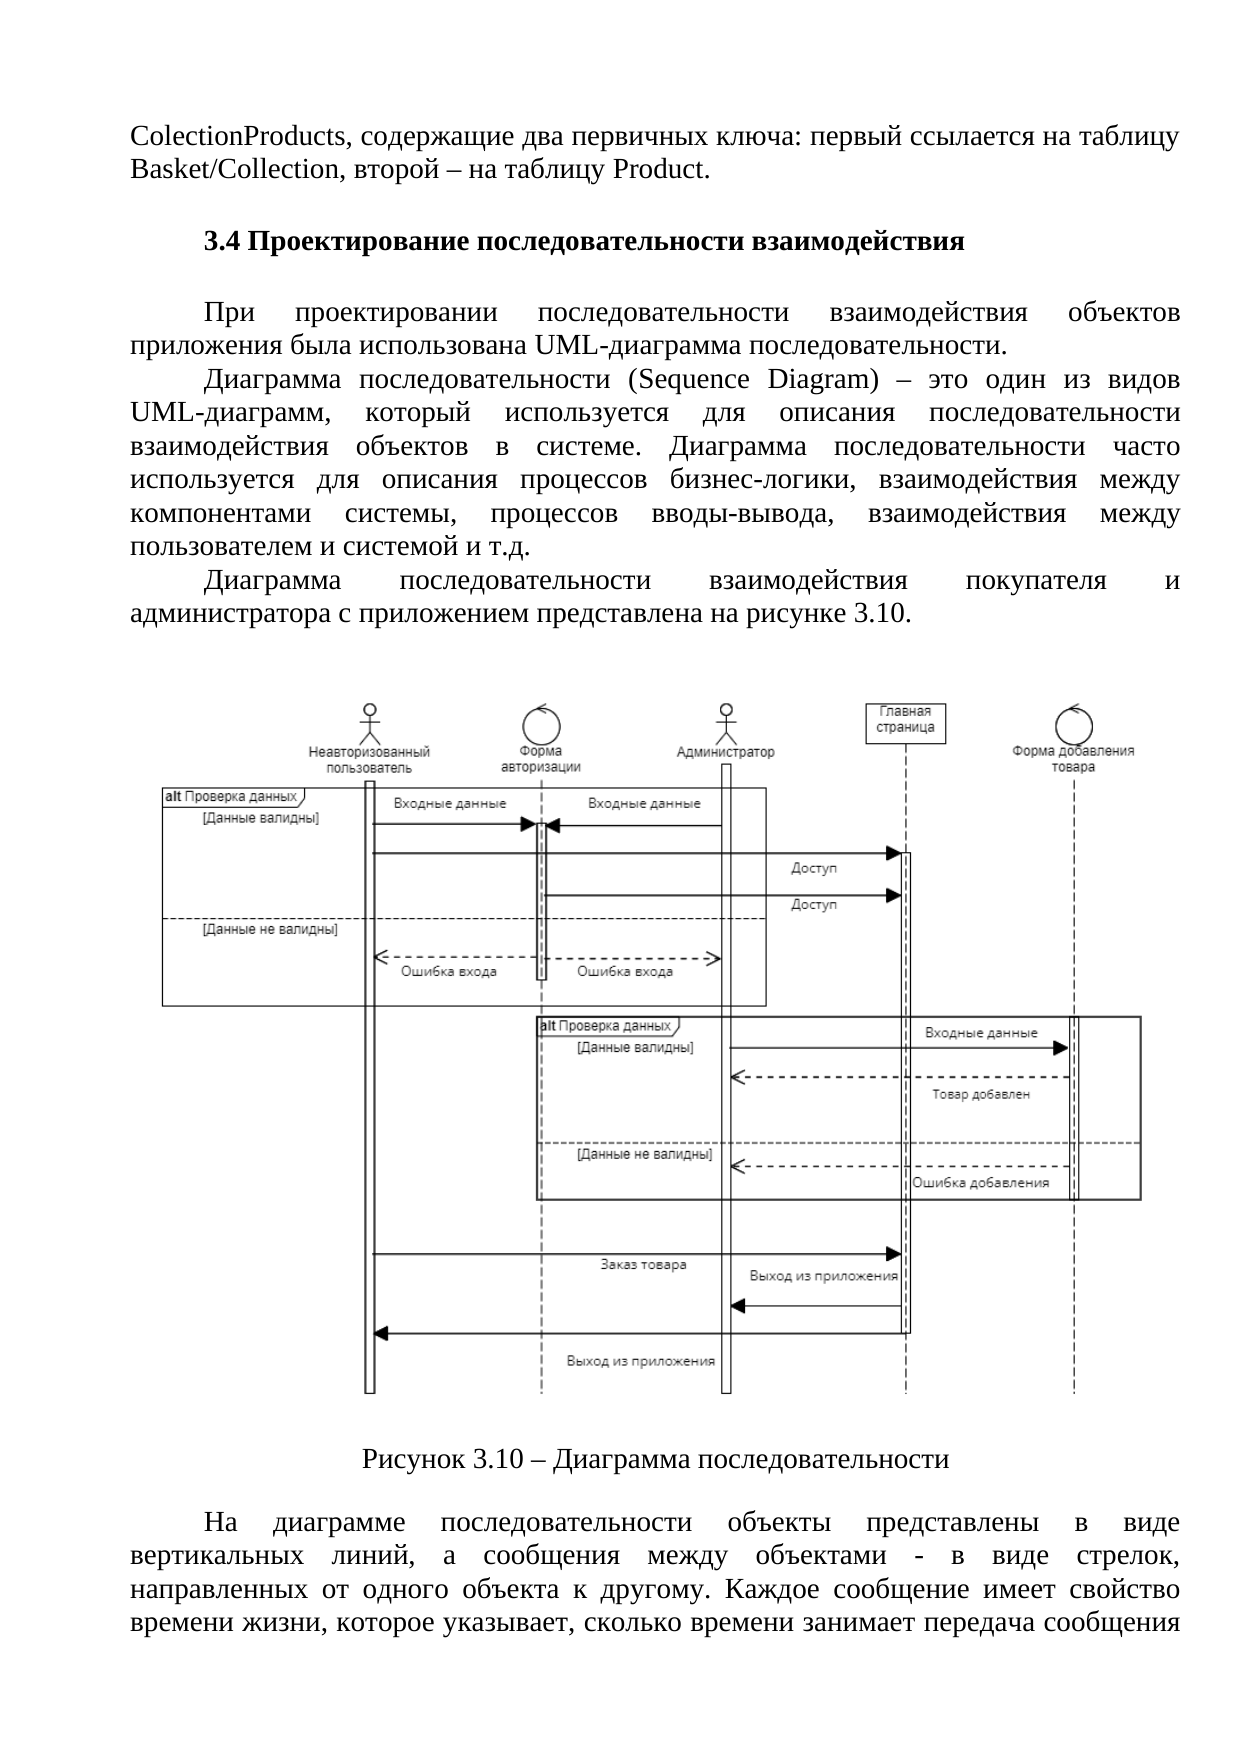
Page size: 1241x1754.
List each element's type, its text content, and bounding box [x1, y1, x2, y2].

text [130, 1504, 1181, 1638]
text 3.4 Проектирование последовательности взаимодействия [130, 223, 1181, 256]
text Диаграмма последовательности взаимодействия покупателя и администратора с приложением представлена на рисунке 3.10. [130, 562, 1181, 629]
text Диаграмма последовательности (Sequence Diagram) – это один из видов UML-диаграмм, который используется для описания последовательности взаимодействия объектов в системе. Диаграмма последовательности часто используется для описания процессов бизнес-логики, взаимодействия между компонентами системы, процессов вводы-вывода, взаимодействия между пользователем и системой и т.д. [130, 361, 1181, 562]
text При проектировании последовательности взаимодействия объектов приложения была использована UML-диаграмма последовательности. [130, 294, 1181, 361]
picture [129, 658, 1176, 1413]
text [130, 118, 1181, 185]
text Рисунок 3.10 – Диаграмма последовательности [130, 1441, 1181, 1475]
